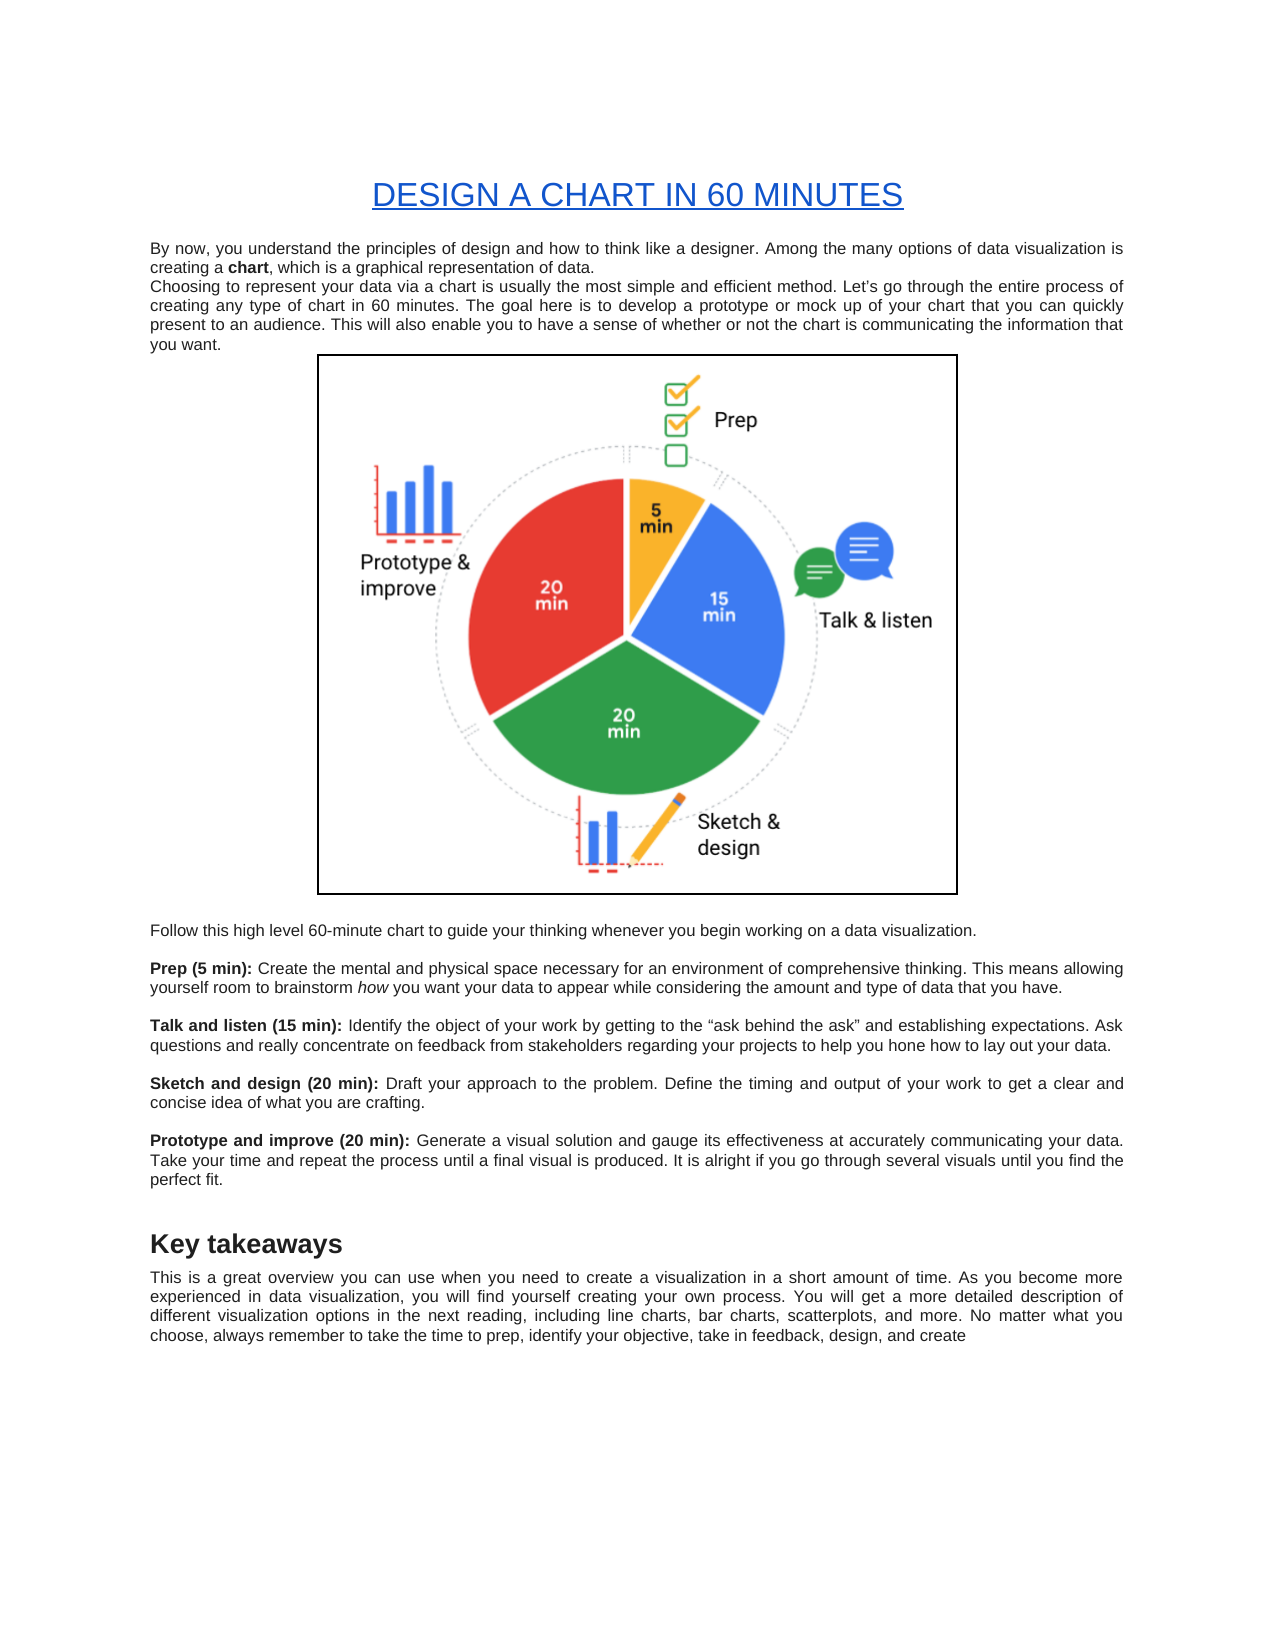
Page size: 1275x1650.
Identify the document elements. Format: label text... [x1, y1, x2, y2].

subtitle Key takeaways [150, 1228, 1125, 1259]
text By now, you understand the principles of design and how to think like a designer. Among the many options of data visualization is creating a chart, which is a graphical representation of data. [150, 238, 1125, 277]
text Follow this high level 60-minute chart to guide your thinking whenever you begin working on a data visualization. [150, 920, 1125, 939]
text DESIGN A CHART IN 60 MINUTES [150, 175, 1125, 213]
text Choosing to represent your data via a chart is usually the most simple and efficient method. Let’s go through the entire process of creating any type of chart in 60 minutes. The goal here is to develop a prototype or mock up of your chart that you can quickly present to an audience. This will also enable you to have a sense of whether or not the chart is communicating the information that you want. [150, 277, 1125, 353]
text This is a great overview you can use when you need to create a visualization in a short amount of time. As you become more experienced in data visualization, you will find yourself creating your own process. You will get a more detailed description of different visualization options in the next reading, including line charts, bar charts, scatterplots, and more. No matter what you choose, always remember to take the time to prep, identify your objective, take in feedback, design, and create [150, 1268, 1125, 1344]
picture [319, 356, 956, 893]
text Prep (5 min): Create the mental and physical space necessary for an environment of comprehensive thinking. This means allowing yourself room to brainstorm how you want your data to appear while considering the amount and type of data that you have. [150, 959, 1125, 997]
text Sketch and design (20 min): Draft your approach to the problem. Define the timing and output of your work to get a clear and concise idea of what you are crafting. [150, 1074, 1125, 1112]
text Prototype and improve (20 min): Generate a visual solution and gauge its effectiveness at accurately communicating your data. Take your time and repeat the process until a final visual is produced. It is alright if you go through several visuals until you find the perfect fit. [150, 1131, 1125, 1189]
text Talk and listen (15 min): Identify the object of your work by getting to the “ask behind the ask” and establishing expectations. Ask questions and really concentrate on feedback from stakeholders regarding your projects to help you hone how to lay out your data. [150, 1016, 1125, 1054]
